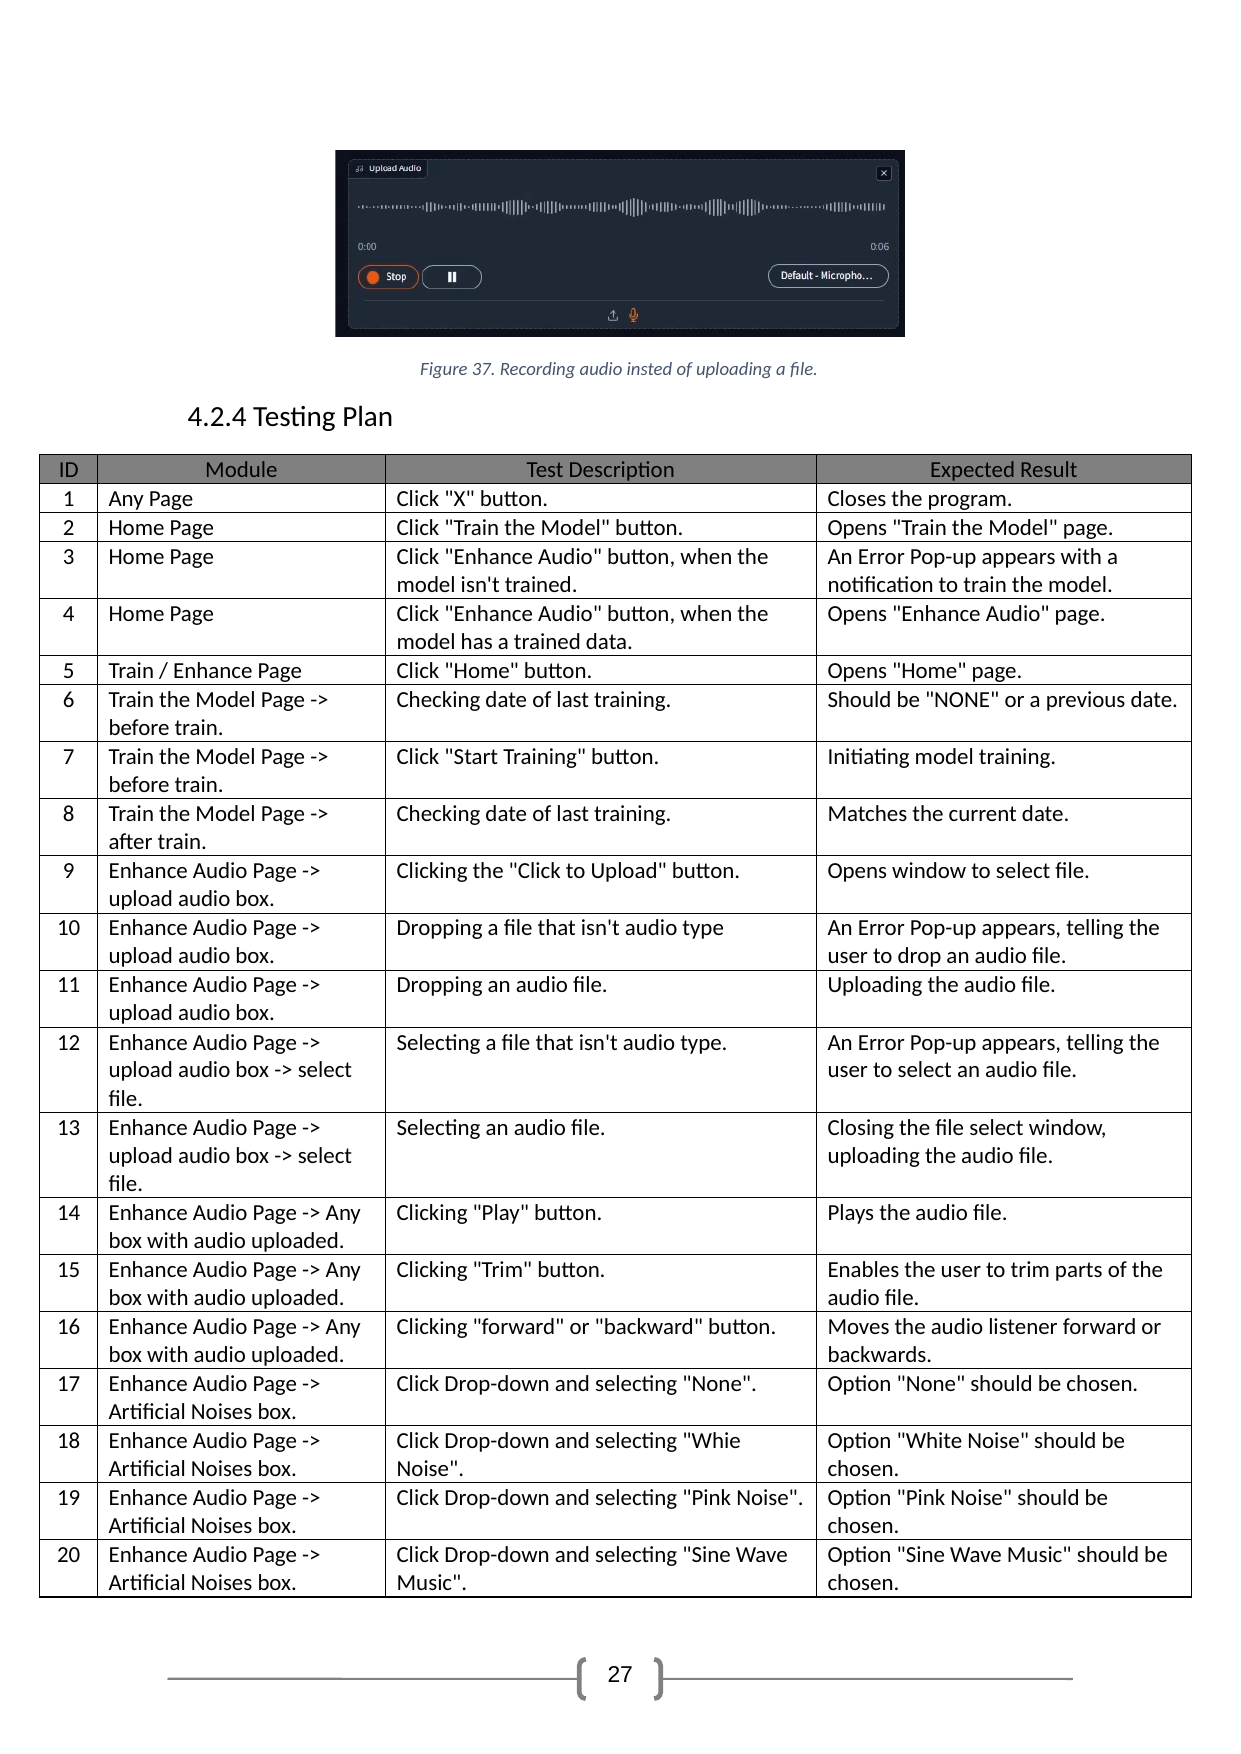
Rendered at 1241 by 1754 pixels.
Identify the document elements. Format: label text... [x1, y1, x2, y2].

table_cell Click Drop-down and selecting "Sine Wave Music". [386, 1540, 816, 1596]
table_cell 3 [40, 542, 97, 598]
table_header Expected Result [817, 455, 1191, 483]
table_cell Train the Model Page -> after train. [98, 799, 385, 855]
table_cell An Error Pop-up appears, telling the user to select an audio file. [817, 1028, 1191, 1112]
table_cell Enhance Audio Page -> upload audio box -> select file. [98, 1028, 385, 1112]
table_cell Click Drop-down and selecting "Whie Noise". [386, 1426, 816, 1482]
table_cell Closing the file select window, uploading the audio file. [817, 1113, 1191, 1197]
table_cell Opens "Train the Model" page. [817, 513, 1191, 541]
table_cell 18 [40, 1426, 97, 1482]
table_cell Matches the current date. [817, 799, 1191, 855]
table_cell Selecting a file that isn't audio type. [386, 1028, 816, 1112]
text Figure 37. Recording audio insted of uploading a file. [187, 357, 1053, 380]
table_cell 20 [40, 1540, 97, 1596]
table_cell An Error Pop-up appears, telling the user to drop an audio file. [817, 914, 1191, 969]
table_cell Click "Enhance Audio" button, when the model isn't trained. [386, 542, 816, 598]
table_cell Train the Model Page -> before train. [98, 742, 385, 798]
table_cell 15 [40, 1255, 97, 1311]
table_cell 16 [40, 1312, 97, 1368]
table_cell Enhance Audio Page -> Artificial Noises box. [98, 1426, 385, 1482]
table_cell Click "X" button. [386, 484, 816, 512]
table_cell 7 [40, 742, 97, 798]
table_cell Home Page [98, 513, 385, 541]
table_cell Clicking the "Click to Upload" button. [386, 856, 816, 912]
table_cell Opens "Home" page. [817, 656, 1191, 684]
table_cell Dropping an audio file. [386, 971, 816, 1027]
table_cell Click "Home" button. [386, 656, 816, 684]
table_cell Clicking "Play" button. [386, 1198, 816, 1254]
table_cell Enhance Audio Page -> Any box with audio uploaded. [98, 1312, 385, 1368]
table_cell Clicking "Trim" button. [386, 1255, 816, 1311]
table_cell Enhance Audio Page -> Any box with audio uploaded. [98, 1198, 385, 1254]
table_cell Click "Start Training" button. [386, 742, 816, 798]
table_header Module [98, 455, 385, 483]
table_cell 2 [40, 513, 97, 541]
table_cell Clicking "forward" or "backward" button. [386, 1312, 816, 1368]
table_cell Enhance Audio Page -> upload audio box. [98, 914, 385, 969]
table_cell Click Drop-down and selecting "None". [386, 1369, 816, 1425]
table_cell Uploading the audio file. [817, 971, 1191, 1027]
text 4.2.4 Testing Plan [187, 398, 1053, 434]
table_cell Should be "NONE" or a previous date. [817, 685, 1191, 741]
table_cell Home Page [98, 599, 385, 655]
table_cell Any Page [98, 484, 385, 512]
table_cell Closes the program. [817, 484, 1191, 512]
table_cell 12 [40, 1028, 97, 1112]
table_header Test Description [386, 455, 816, 483]
table_cell Option "Sine Wave Music" should be chosen. [817, 1540, 1191, 1596]
table_cell Option "Pink Noise" should be chosen. [817, 1483, 1191, 1539]
table_cell 14 [40, 1198, 97, 1254]
table_cell 17 [40, 1369, 97, 1425]
table_cell Train / Enhance Page [98, 656, 385, 684]
table_cell Plays the audio file. [817, 1198, 1191, 1254]
table_cell 1 [40, 484, 97, 512]
table_header ID [40, 455, 97, 483]
table_cell Enhance Audio Page -> Any box with audio uploaded. [98, 1255, 385, 1311]
table_cell Home Page [98, 542, 385, 598]
table_cell Initiating model training. [817, 742, 1191, 798]
table_cell Opens "Enhance Audio" page. [817, 599, 1191, 655]
table_cell 13 [40, 1113, 97, 1197]
table_cell Click "Train the Model" button. [386, 513, 816, 541]
table_cell Click Drop-down and selecting "Pink Noise". [386, 1483, 816, 1539]
table_cell 5 [40, 656, 97, 684]
table_cell Train the Model Page -> before train. [98, 685, 385, 741]
table_cell Enhance Audio Page -> Artificial Noises box. [98, 1369, 385, 1425]
table_cell 10 [40, 914, 97, 969]
picture [335, 150, 905, 337]
table_cell Option "None" should be chosen. [817, 1369, 1191, 1425]
table_cell Selecting an audio file. [386, 1113, 816, 1197]
table_cell 9 [40, 856, 97, 912]
table_cell An Error Pop-up appears with a notification to train the model. [817, 542, 1191, 598]
table_cell Click "Enhance Audio" button, when the model has a trained data. [386, 599, 816, 655]
table_cell Enhance Audio Page -> upload audio box. [98, 971, 385, 1027]
table_cell Enhance Audio Page -> Artificial Noises box. [98, 1540, 385, 1596]
table_cell 8 [40, 799, 97, 855]
table_cell Checking date of last training. [386, 685, 816, 741]
table_cell Enhance Audio Page -> upload audio box -> select file. [98, 1113, 385, 1197]
table_cell 11 [40, 971, 97, 1027]
table_cell 6 [40, 685, 97, 741]
table_cell Moves the audio listener forward or backwards. [817, 1312, 1191, 1368]
table_cell Checking date of last training. [386, 799, 816, 855]
table_cell Enhance Audio Page -> upload audio box. [98, 856, 385, 912]
table_cell 4 [40, 599, 97, 655]
table_cell Enhance Audio Page -> Artificial Noises box. [98, 1483, 385, 1539]
table_cell Dropping a file that isn't audio type [386, 914, 816, 969]
table_cell 19 [40, 1483, 97, 1539]
table_cell Option "White Noise" should be chosen. [817, 1426, 1191, 1482]
table_cell Opens window to select file. [817, 856, 1191, 912]
table_cell Enables the user to trim parts of the audio file. [817, 1255, 1191, 1311]
